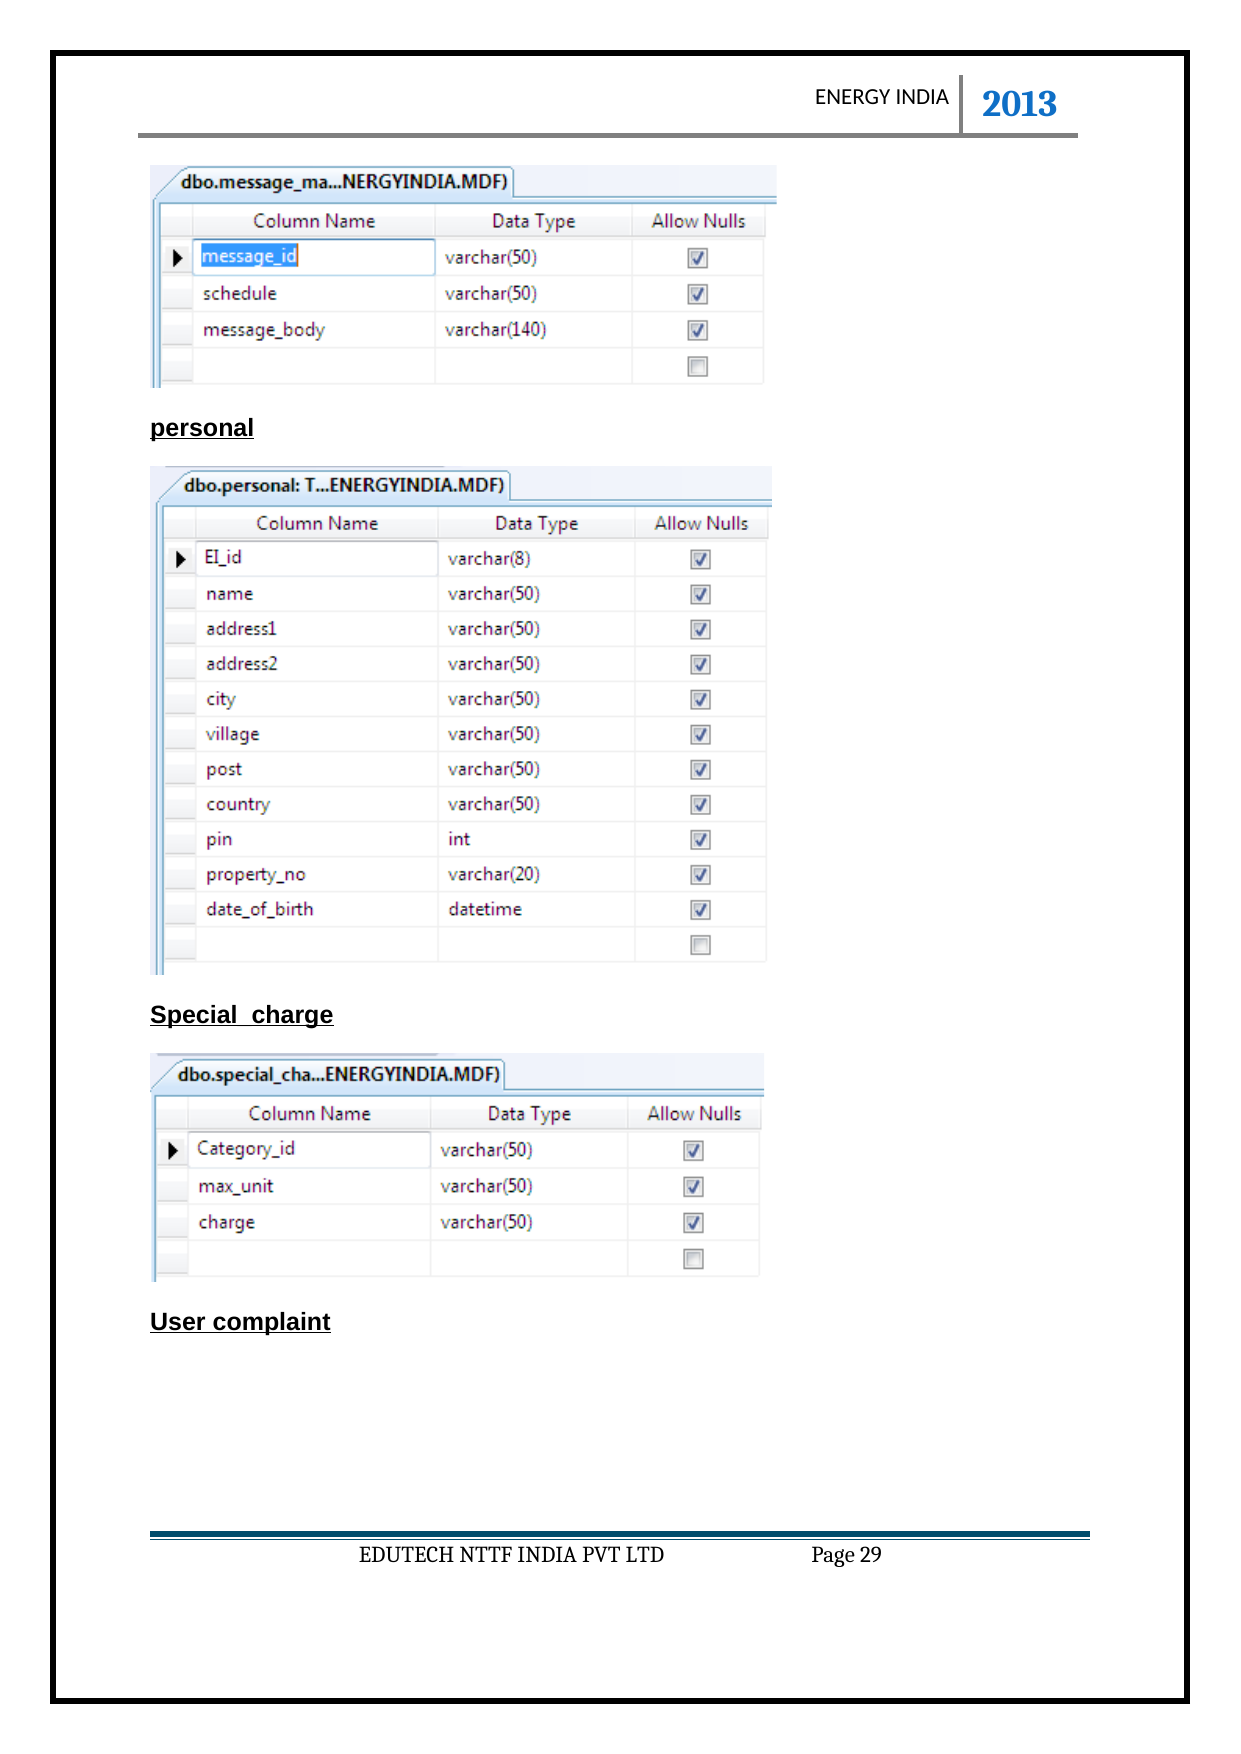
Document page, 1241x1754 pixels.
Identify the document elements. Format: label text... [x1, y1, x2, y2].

text User complaint [150, 1307, 1090, 1336]
picture [150, 1053, 765, 1282]
picture [150, 466, 772, 975]
text personal [150, 413, 1090, 442]
picture [150, 165, 777, 388]
text Special_charge [150, 1000, 1090, 1029]
